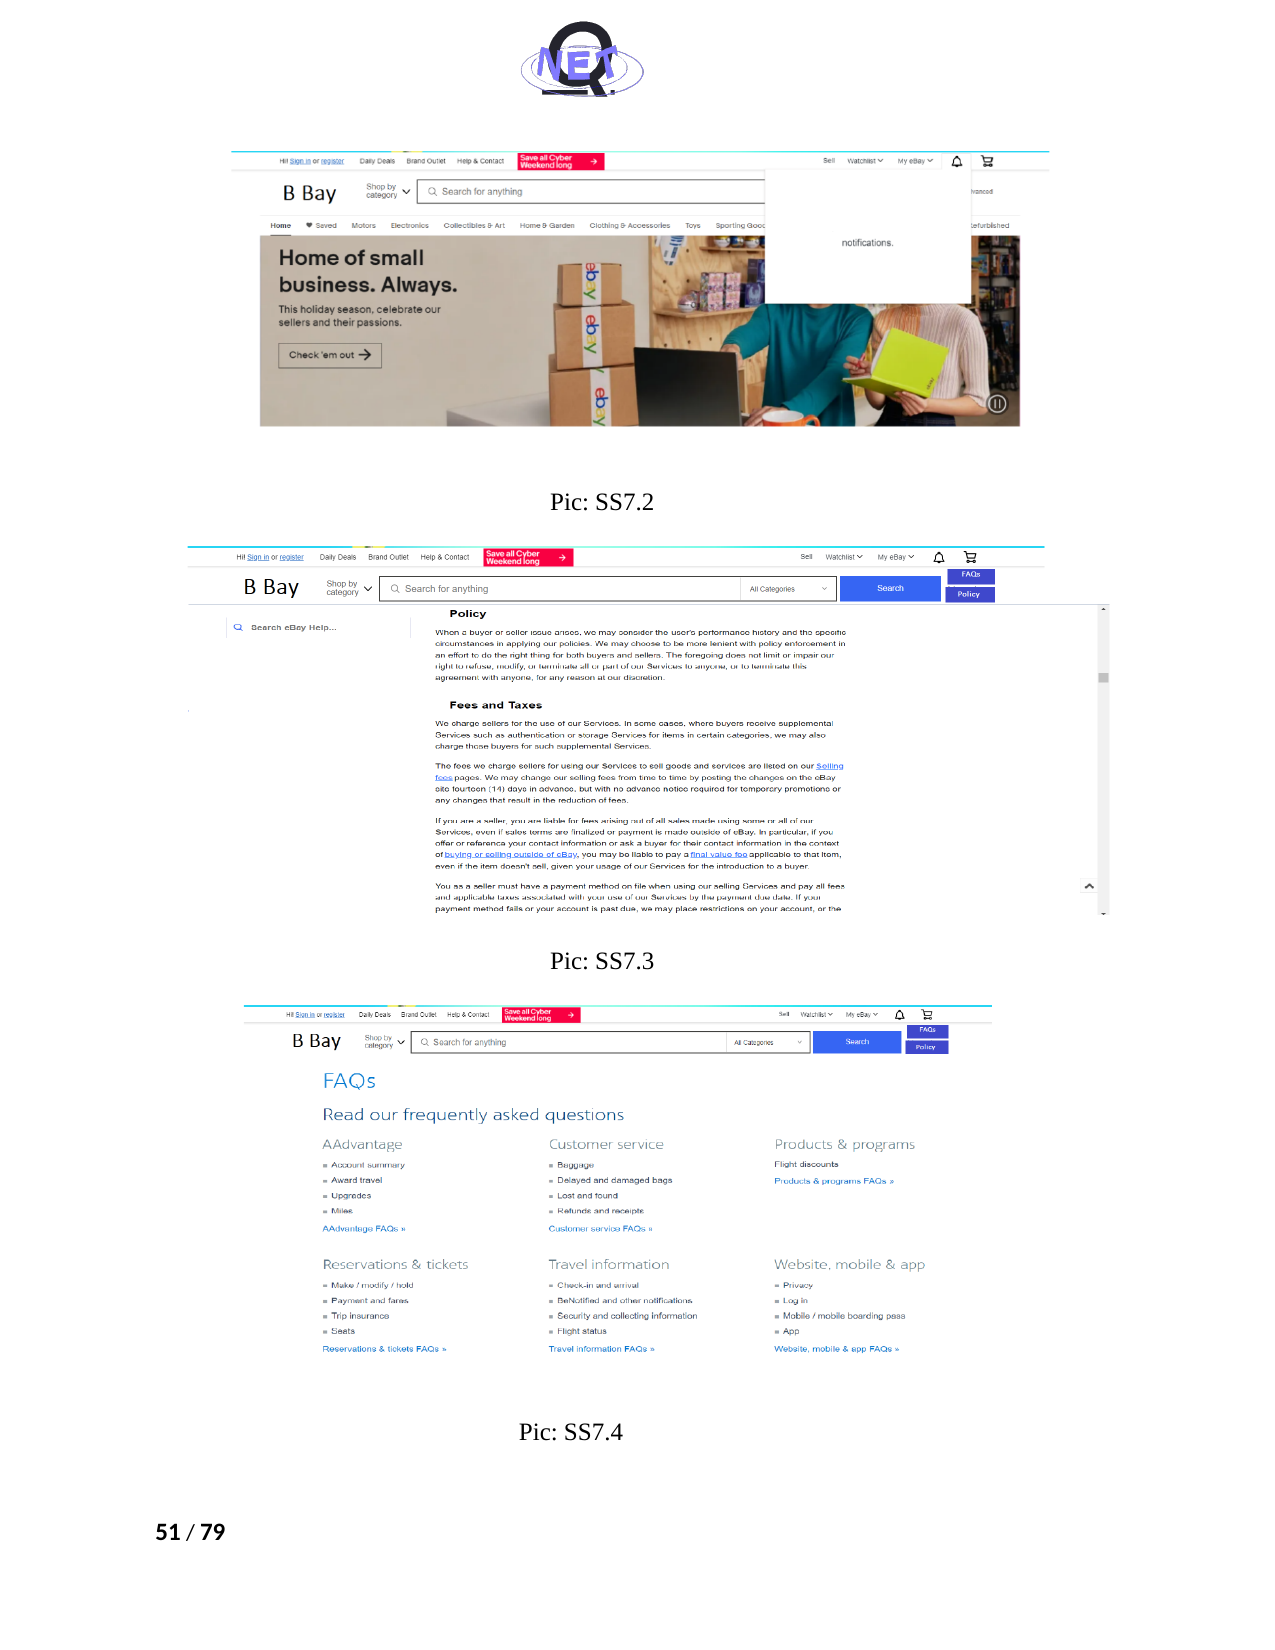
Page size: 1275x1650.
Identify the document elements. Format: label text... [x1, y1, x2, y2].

picture [243, 1005, 1012, 1387]
text Pic: SS7.2 [150, 487, 1125, 516]
text Pic: SS7.3 [150, 946, 1125, 974]
text Pic: SS7.4 [150, 1417, 1125, 1446]
picture [510, 12, 652, 103]
picture [187, 546, 1116, 915]
picture [231, 151, 1050, 456]
